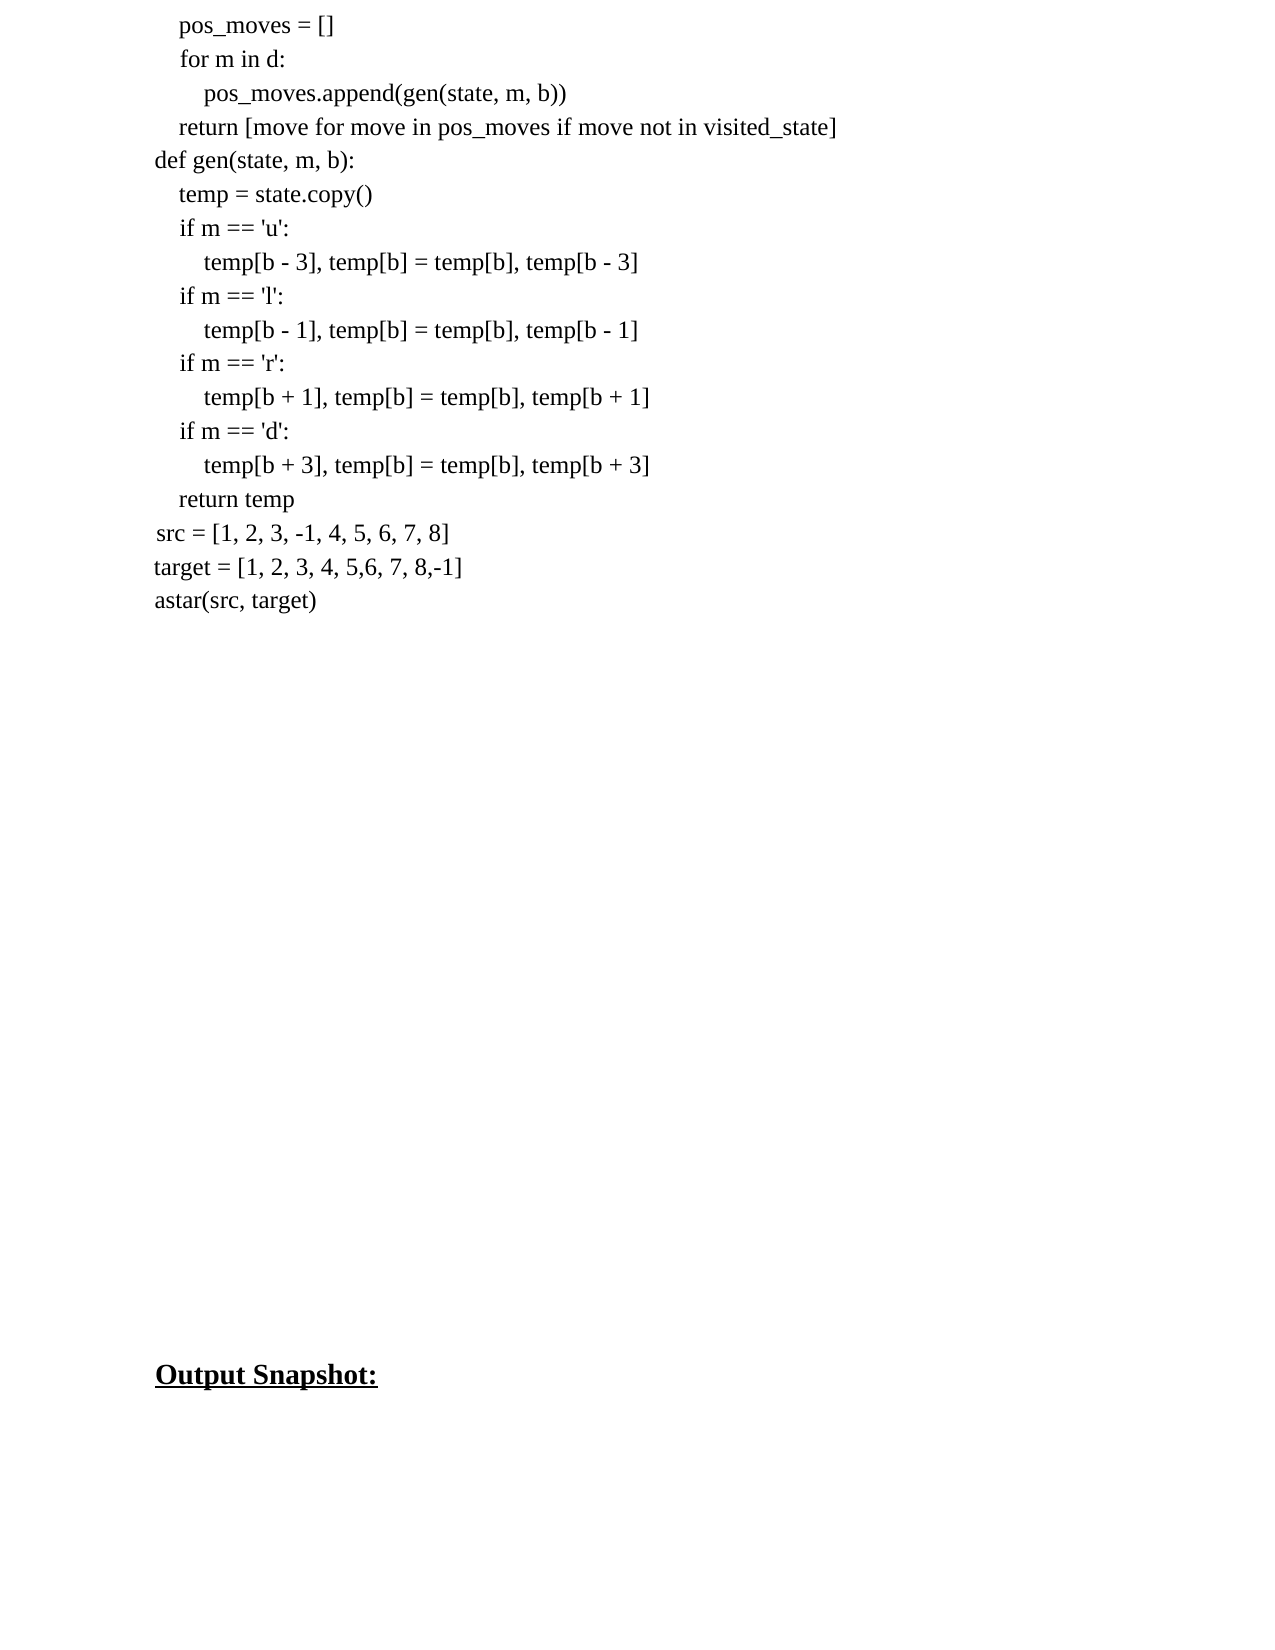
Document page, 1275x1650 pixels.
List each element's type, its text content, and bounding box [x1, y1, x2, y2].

text if m == 'u': [179, 213, 1125, 242]
text pos_moves = [] [178, 10, 1125, 39]
text for m in d: [179, 44, 1125, 73]
text temp[b + 1], temp[b] = temp[b], temp[b + 1] [204, 382, 1125, 411]
text return [move for move in pos_moves if move not in visited_state] [179, 112, 1125, 140]
text temp[b + 3], temp[b] = temp[b], temp[b + 3] [204, 450, 1125, 479]
text astar(src, target) [154, 586, 1125, 614]
text temp[b - 3], temp[b] = temp[b], temp[b - 3] [204, 247, 1125, 276]
text return temp [179, 484, 1125, 513]
text target = [1, 2, 3, 4, 5,6, 7, 8,-1] [154, 552, 1125, 580]
text temp[b - 1], temp[b] = temp[b], temp[b - 1] [204, 315, 1125, 343]
text pos_moves.append(gen(state, m, b)) [203, 78, 1125, 106]
text temp = state.copy() [179, 179, 1125, 208]
text if m == 'd': [179, 416, 1125, 445]
text def gen(state, m, b): [154, 145, 1125, 174]
text if m == 'l': [179, 281, 1125, 309]
text Output Snapshot: [155, 1357, 1125, 1390]
text if m == 'r': [179, 348, 1125, 377]
text src = [1, 2, 3, -1, 4, 5, 6, 7, 8] [156, 518, 1125, 547]
